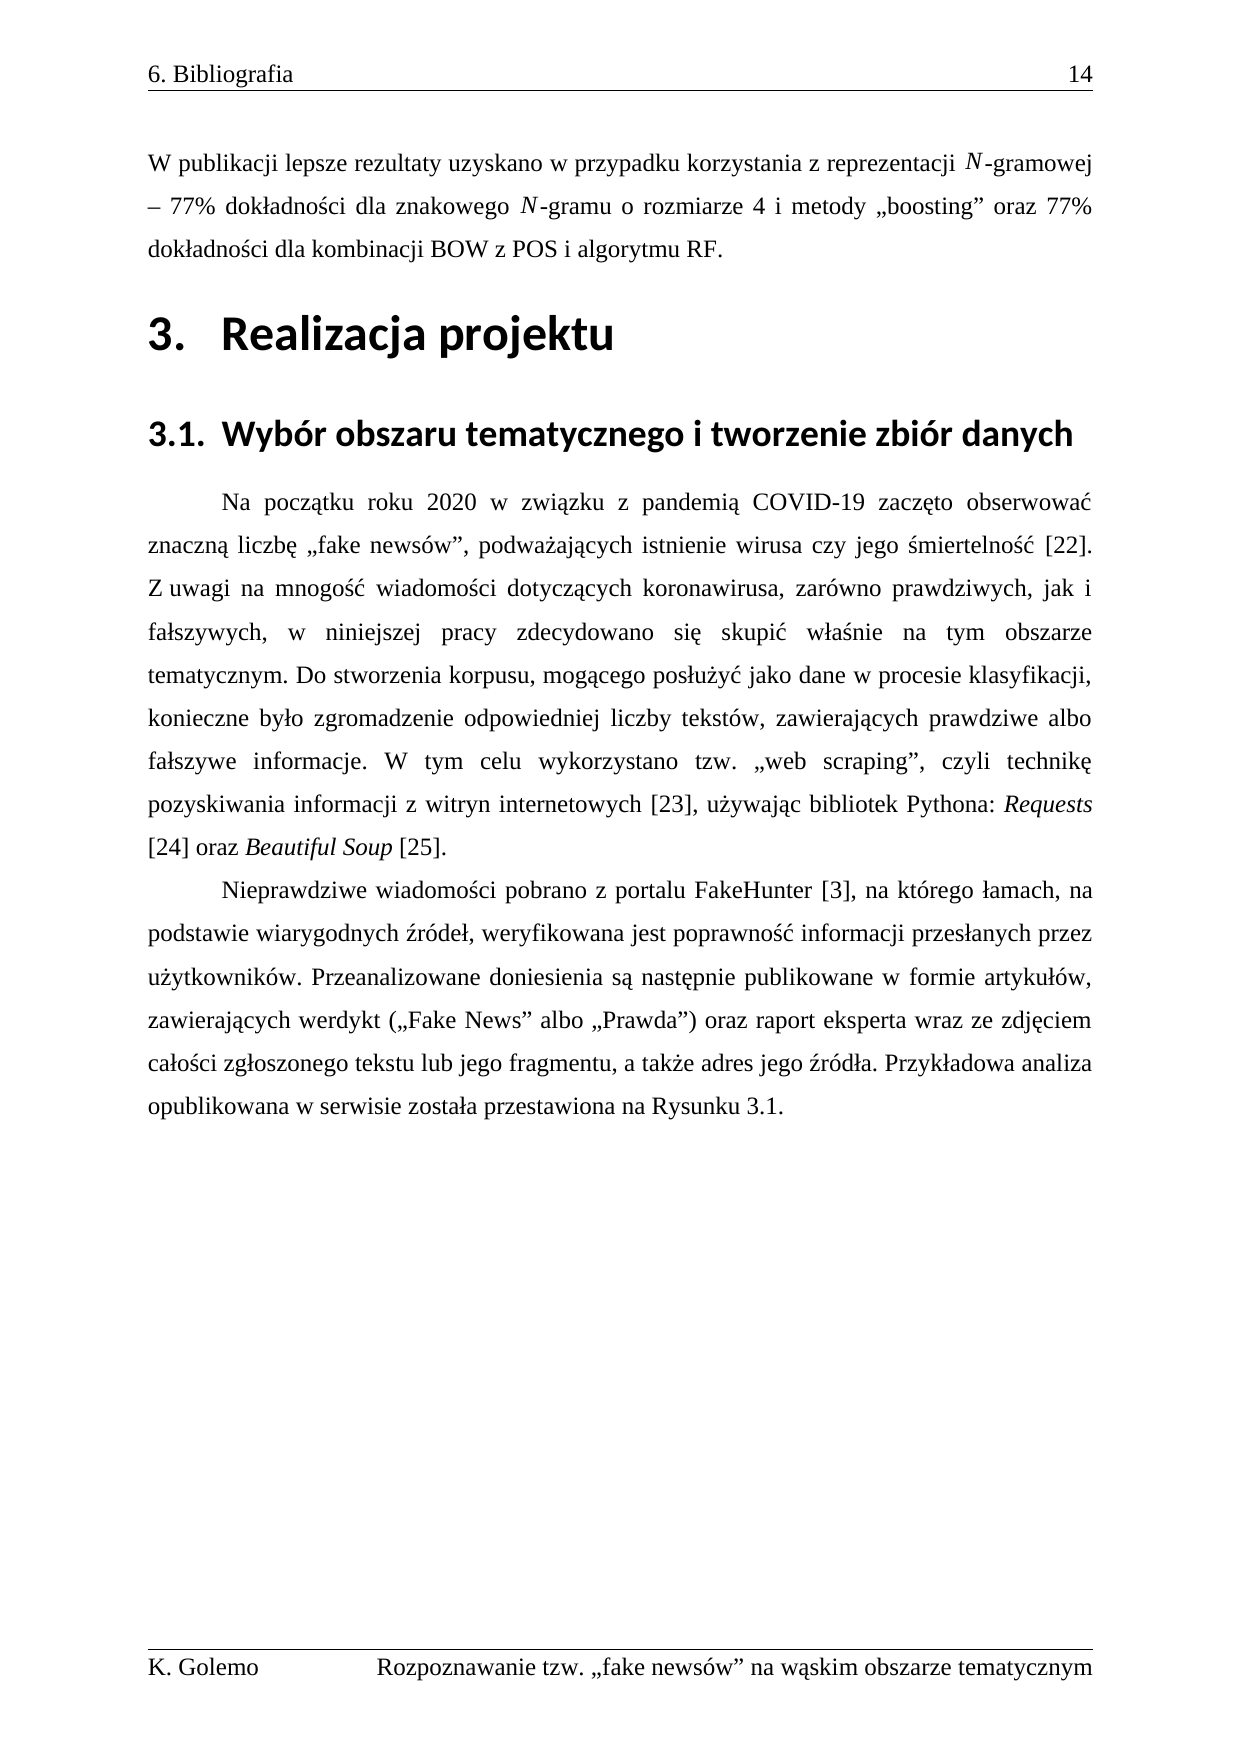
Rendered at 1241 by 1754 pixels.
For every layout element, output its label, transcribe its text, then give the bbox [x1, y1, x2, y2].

subtitle Realizacja projektu [148, 302, 1093, 363]
text Nieprawdziwe wiadomości pobrano z portalu FakeHunter , na którego łamach, na podstawie wiarygodnych źródeł, weryfikowana jest poprawność informacji przesłanych przez użytkowników. Przeanalizowane doniesienia są następnie publikowane w formie artykułów, zawierających werdykt („Fake News” albo „Prawda”) oraz raport eksperta wraz ze zdjęciem całości zgłoszonego tekstu lub jego fragmentu, a także adres jego źródła. Przykładowa analiza opublikowana w serwisie została przestawiona na Rysunku 3.1. [148, 875, 1093, 1120]
text Na początku roku 2020 w związku z pandemią COVID-19 zaczęto obserwować znaczną liczbę „fake newsów”, podważających istnienie wirusa czy jego śmiertelność . Z uwagi na mnogość wiadomości dotyczących koronawirusa, zarówno prawdziwych, jak i fałszywych, w niniejszej pracy zdecydowano się skupić właśnie na tym obszarze tematycznym. Do stworzenia korpusu, mogącego posłużyć jako dane w procesie klasyfikacji, konieczne było zgromadzenie odpowiedniej liczby tekstów, zawierających prawdziwe albo fałszywe informacje. W tym celu wykorzystano tzw. „web scraping”, czyli technikę pozyskiwania informacji z witryn internetowych , używając bibliotek Pythona: Requests oraz Beautiful Soup . [148, 487, 1093, 861]
text W publikacji lepsze rezultaty uzyskano w przypadku korzystania z reprezentacji -gramowej – 77% dokładności dla znakowego -gramu o rozmiarze 4 i metody „boosting” oraz 77% dokładności dla kombinacji BOW z POS i algorytmu RF. [148, 148, 1093, 263]
subtitle Wybór obszaru tematycznego i tworzenie zbiór danych [148, 410, 1093, 456]
